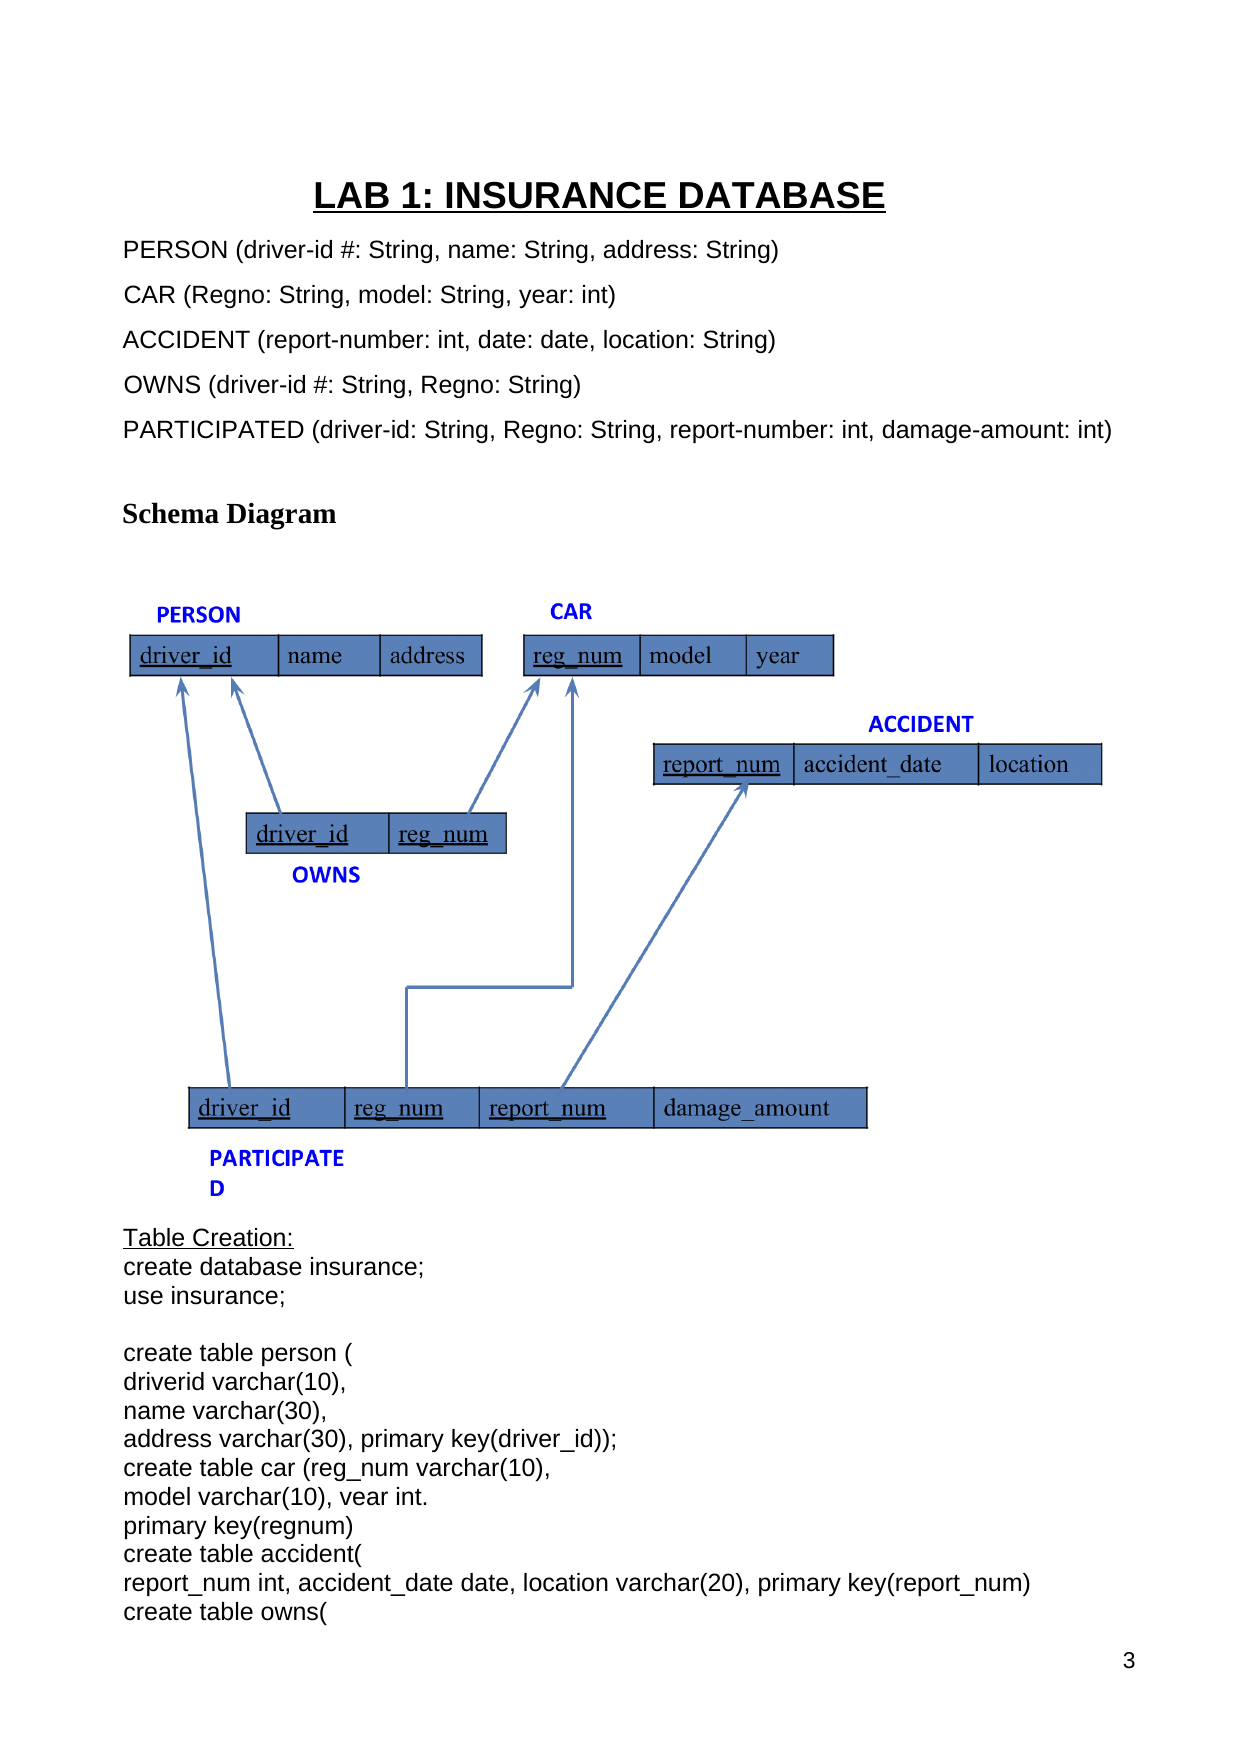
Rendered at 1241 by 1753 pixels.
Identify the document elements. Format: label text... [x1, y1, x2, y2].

text PERSON (driver-id #: String, name: String, address: String) [123, 235, 1135, 264]
text CAR (Regno: String, model: String, year: int) [123, 280, 1135, 309]
text create table person ( [123, 1338, 1135, 1367]
text use insurance; [123, 1281, 1135, 1309]
text model varchar(10), vear int. [123, 1482, 1135, 1511]
picture [122, 548, 1108, 1224]
text address varchar(30), primary key(driver_id)); [123, 1424, 1135, 1453]
text primary key(regnum) [123, 1511, 1135, 1539]
text driverid varchar(10), [123, 1367, 1135, 1396]
text ACCIDENT (report-number: int, date: date, location: String) [122, 325, 1135, 354]
text report_num int, accident_date date, location varchar(20), primary key(report_num) [123, 1568, 1135, 1597]
text create table owns( [123, 1597, 1135, 1626]
text LAB 1: INSURANCE DATABASE [313, 173, 1135, 216]
text create table car (reg_num varchar(10), [123, 1453, 1135, 1482]
text Schema Diagram [122, 496, 1135, 529]
text OWNS (driver-id #: String, Regno: String) [123, 370, 1135, 399]
text create database insurance; [123, 1252, 1135, 1281]
text create table accident( [123, 1539, 1135, 1568]
text name varchar(30), [123, 1396, 1135, 1424]
text PARTICIPATED (driver-id: String, Regno: String, report-number: int, damage-amount: int) [123, 415, 1135, 444]
